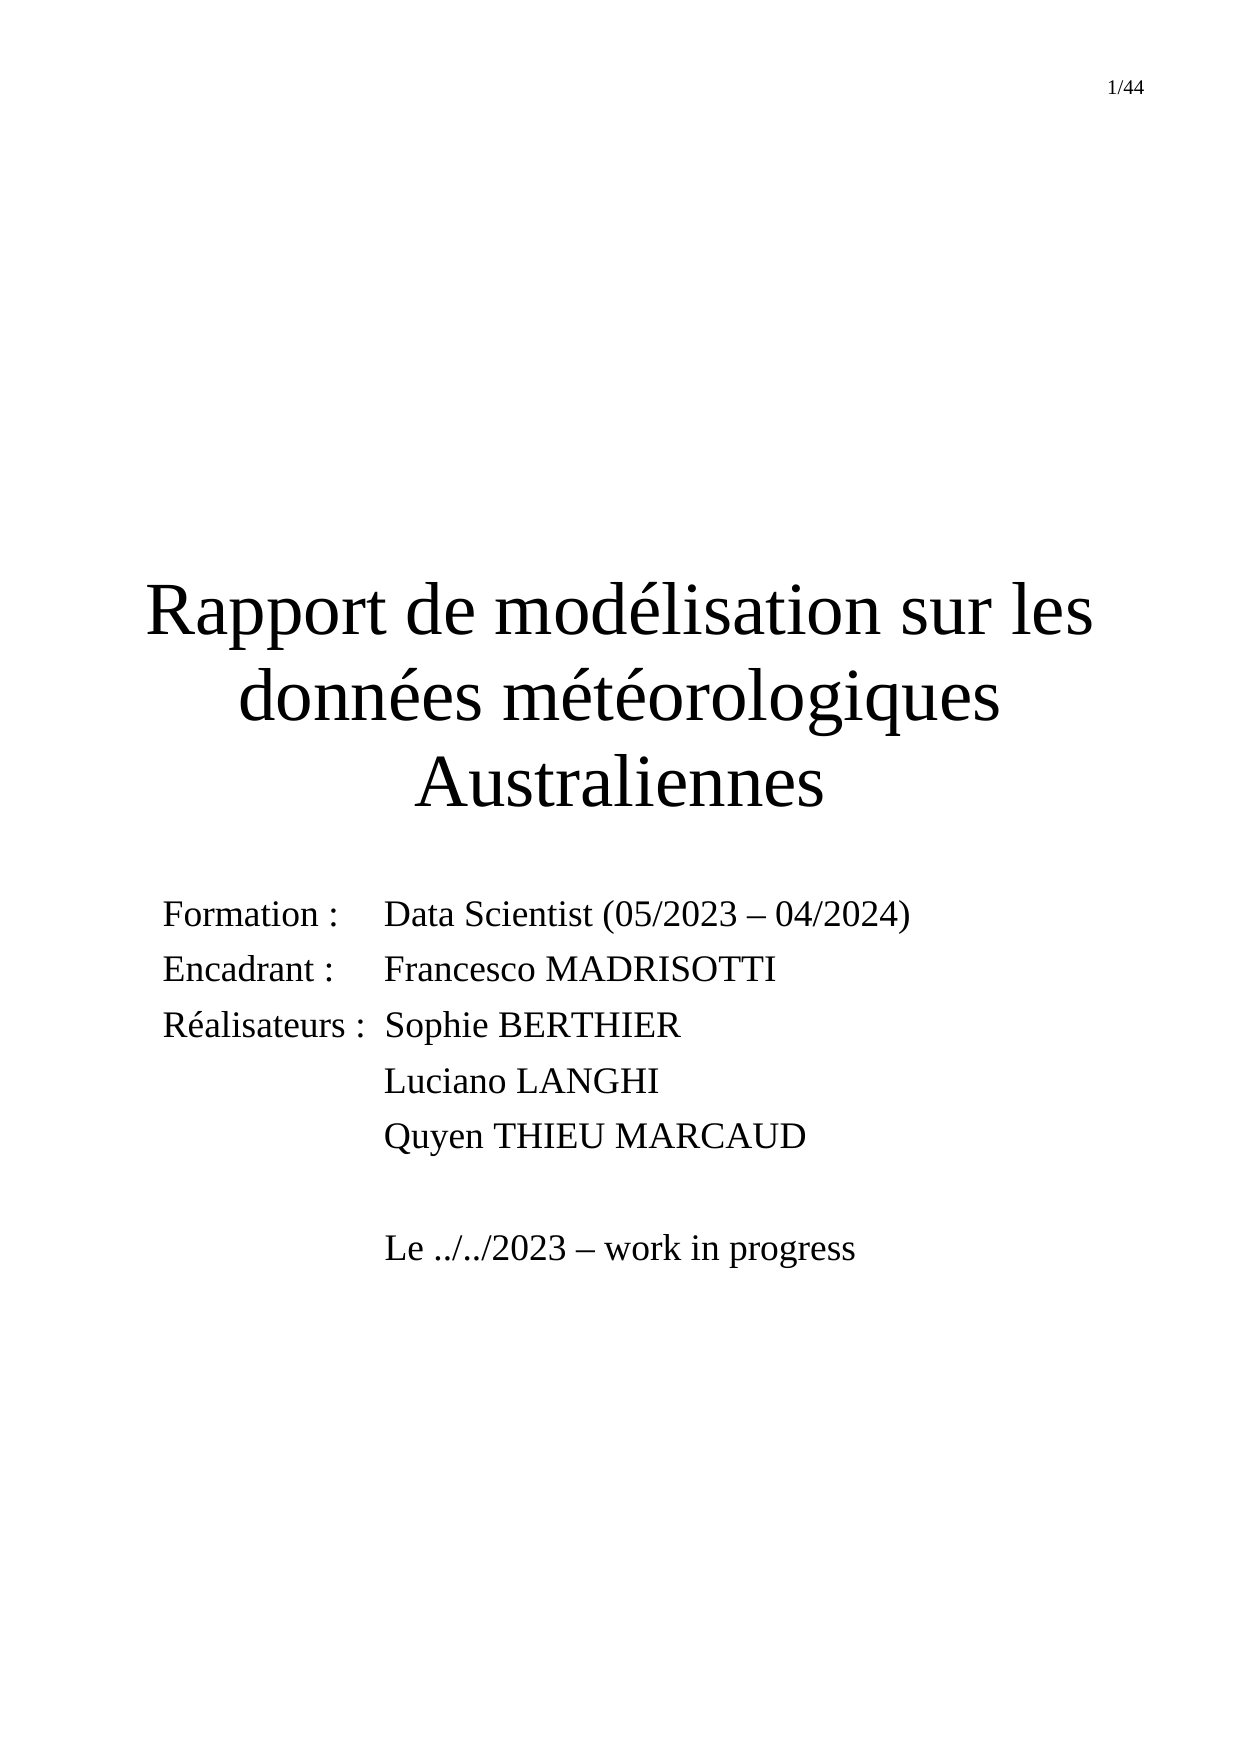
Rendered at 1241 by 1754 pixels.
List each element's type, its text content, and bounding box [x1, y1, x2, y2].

text Réalisateurs : Sophie BERTHIER [89, 1002, 1152, 1046]
text Quyen THIEU MARCAUD [310, 1114, 1152, 1157]
text Formation : Data Scientist (05/2023 – 04/2024) [89, 891, 1152, 934]
text Rapport de modélisation sur les données météorologiques Australiennes [89, 564, 1152, 823]
text Le ../../2023 – work in progress [89, 1225, 1152, 1268]
text Encadrant : Francesco MADRISOTTI [89, 947, 1152, 990]
text Luciano LANGHI [89, 1058, 1152, 1101]
